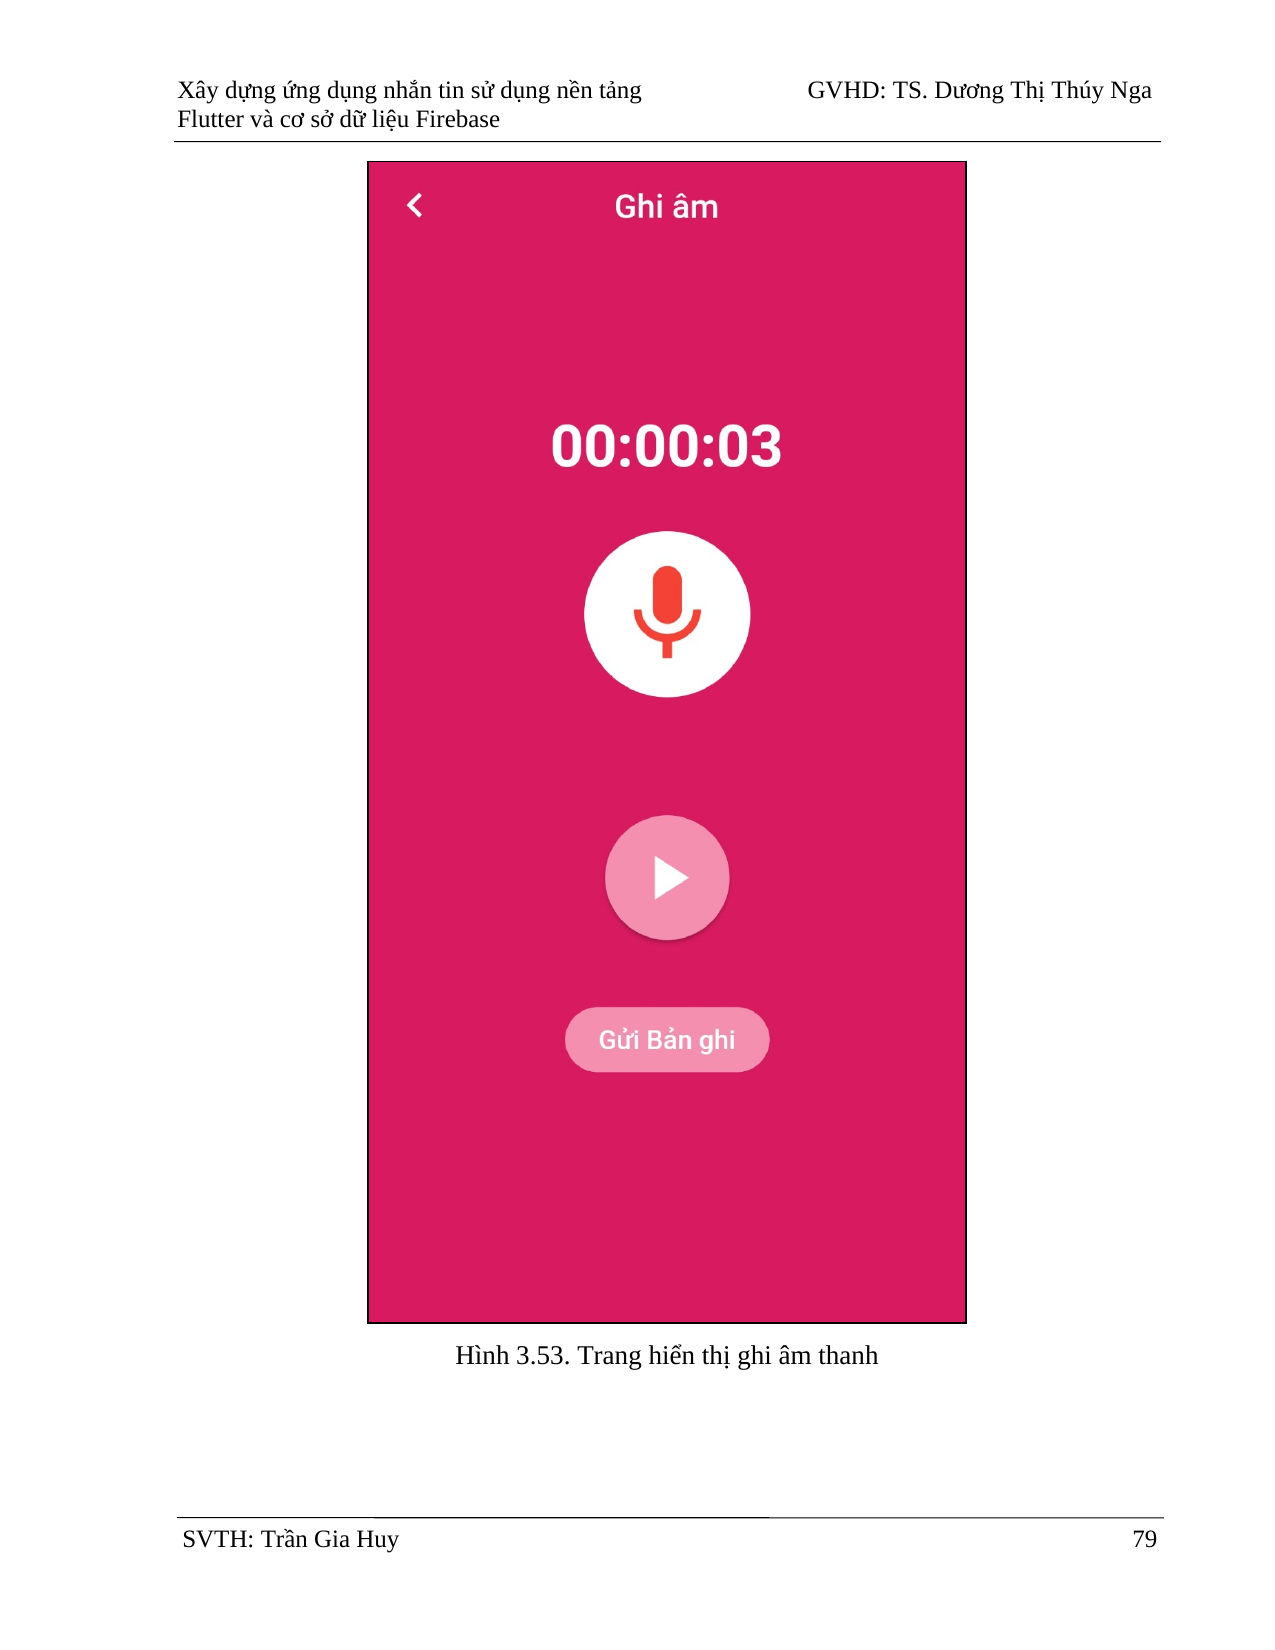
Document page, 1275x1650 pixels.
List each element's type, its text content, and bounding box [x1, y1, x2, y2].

picture [369, 162, 965, 1322]
